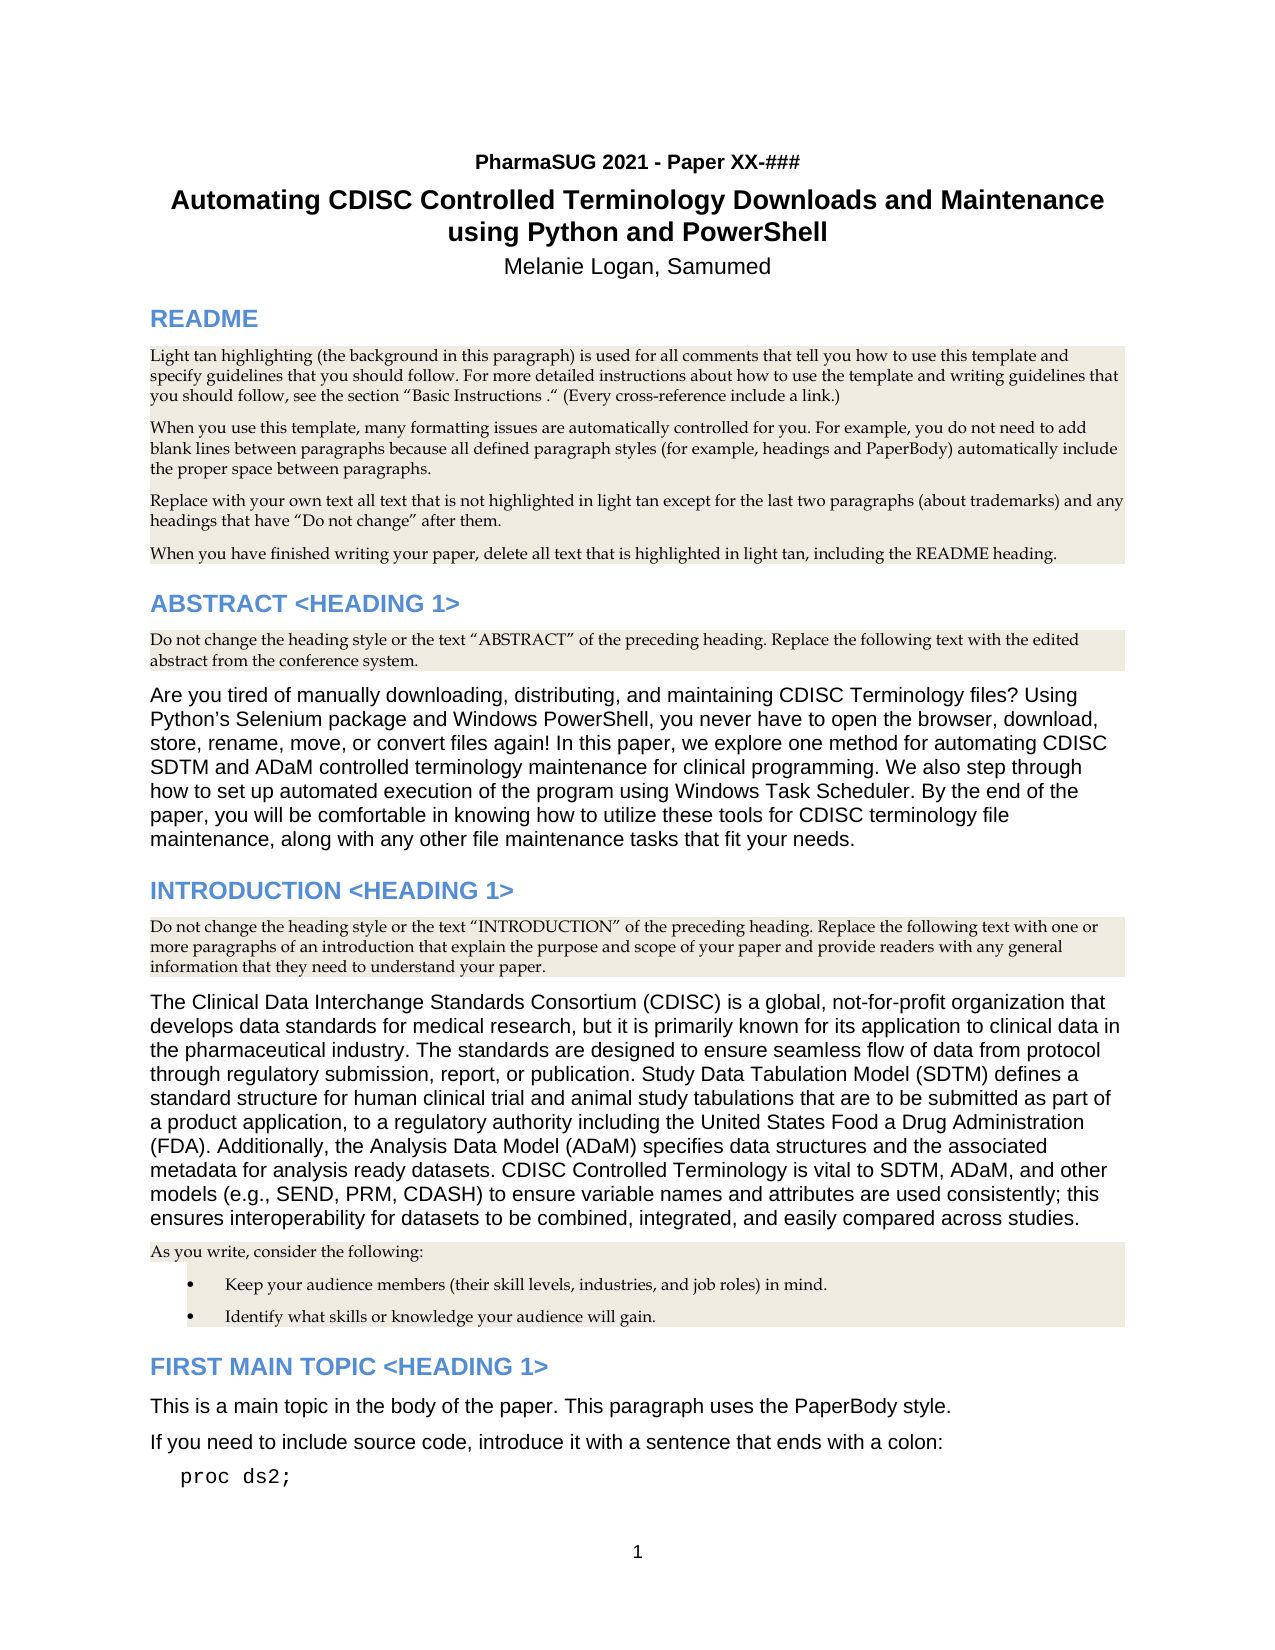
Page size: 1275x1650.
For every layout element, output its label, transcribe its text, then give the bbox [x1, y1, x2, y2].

text If you need to include source code, introduce it with a sentence that ends with a colon: [150, 1430, 1125, 1454]
text This is a main topic in the body of the paper. This paragraph uses the PaperBody style. [150, 1393, 1125, 1417]
text As you write, consider the following: [150, 1242, 1125, 1262]
text proc ds2; [180, 1466, 1125, 1490]
list Identify what skills or knowledge your audience will gain. [187, 1307, 1125, 1327]
title Automating CDISC Controlled Terminology Downloads and Maintenance using Python and PowerShell [150, 184, 1125, 247]
text The Clinical Data Interchange Standards Consortium (CDISC) is a global, not-for-profit organization that develops data standards for medical research, but it is primarily known for its application to clinical data in the pharmaceutical industry. The standards are designed to ensure seamless flow of data from protocol through regulatory submission, report, or publication. Study Data Tabulation Model (SDTM) defines a standard structure for human clinical trial and animal study tabulations that are to be submitted as part of a product application, to a regulatory authority including the United States Food a Drug Administration (FDA). Additionally, the Analysis Data Model (ADaM) specifies data structures and the associated metadata for analysis ready datasets. CDISC Controlled Terminology is vital to SDTM, ADaM, and other models (e.g., SEND, PRM, CDASH) to ensure variable names and attributes are used consistently; this ensures interoperability for datasets to be combined, integrated, and easily compared across studies. [150, 990, 1125, 1229]
subtitle First Main Topic <heading 1> [150, 1352, 1125, 1381]
subtitle Introduction <heading 1> [150, 876, 1125, 904]
subtitle Abstract <heading 1> [150, 589, 1125, 618]
text Are you tired of manually downloading, distributing, and maintaining CDISC Terminology files? Using Python’s Selenium package and Windows PowerShell, you never have to open the browser, download, store, rename, move, or convert files again! In this paper, we explore one method for automating CDISC SDTM and ADaM controlled terminology maintenance for clinical programming. We also step through how to set up automated execution of the program using Windows Task Scheduler. By the end of the paper, you will be comfortable in knowing how to utilize these tools for CDISC terminology file maintenance, along with any other file maintenance tasks that fit your needs. [856, 683, 1125, 851]
text PharmaSUG 2021 - Paper XX-### [150, 150, 1125, 174]
text Do not change the heading style or the text “INTRODUCTION” of the preceding heading. Replace the following text with one or more paragraphs of an introduction that explain the purpose and scope of your paper and provide readers with any general information that they need to understand your paper. [150, 917, 1125, 977]
text Do not change the heading style or the text “ABSTRACT” of the preceding heading. Replace the following text with the edited abstract from the conference system. [150, 630, 1125, 671]
list Keep your audience members (their skill levels, industries, and job roles) in mind. [187, 1274, 1125, 1295]
text Replace with your own text all text that is not highlighted in light tan except for the last two paragraphs (about trademarks) and any headings that have “Do not change” after them. [150, 491, 1125, 532]
text When you have finished writing your paper, delete all text that is highlighted in light tan, including the README heading. [150, 544, 1125, 564]
text Light tan highlighting (the background in this paragraph) is used for all comments that tell you how to use this template and specify guidelines that you should follow. For more detailed instructions about how to use the template and writing guidelines that you should follow, see the section “Basic Instructions .“ (Every cross-reference include a link.) [150, 346, 1125, 406]
subtitle readme [150, 304, 1125, 333]
text Melanie Logan, Samumed [150, 253, 1125, 279]
text When you use this template, many formatting issues are automatically controlled for you. For example, you do not need to add blank lines between paragraphs because all defined paragraph styles (for example, headings and PaperBody) automatically include the proper space between paragraphs. [150, 418, 1125, 479]
